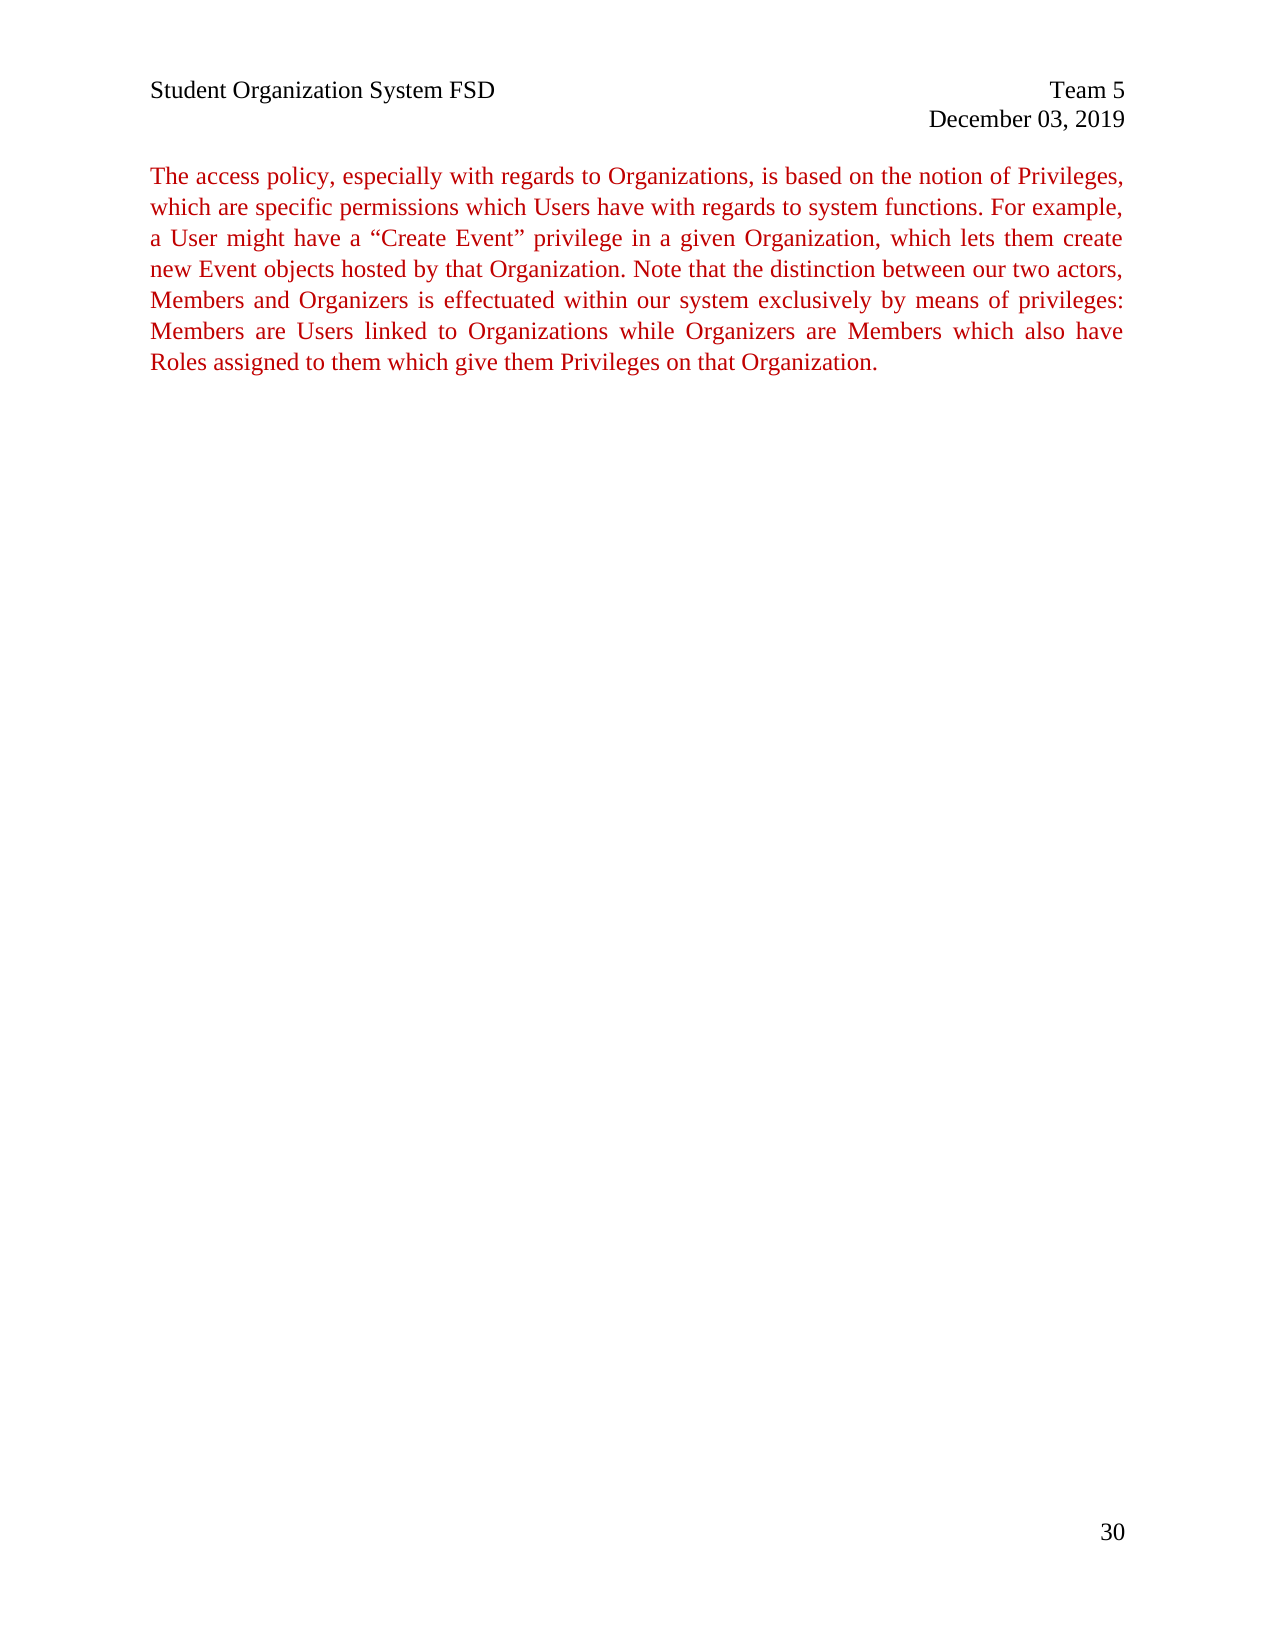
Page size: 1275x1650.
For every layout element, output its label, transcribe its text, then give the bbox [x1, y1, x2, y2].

text The access policy, especially with regards to Organizations, is based on the notion of Privileges, which are specific permissions which Users have with regards to system functions. For example, a User might have a “Create Event” privilege in a given Organization, which lets them create new Event objects hosted by that Organization. Note that the distinction between our two actors, Members and Organizers is effectuated within our system exclusively by means of privileges: Members are Users linked to Organizations while Organizers are Members which also have Roles assigned to them which give them Privileges on that Organization. [150, 161, 1125, 376]
